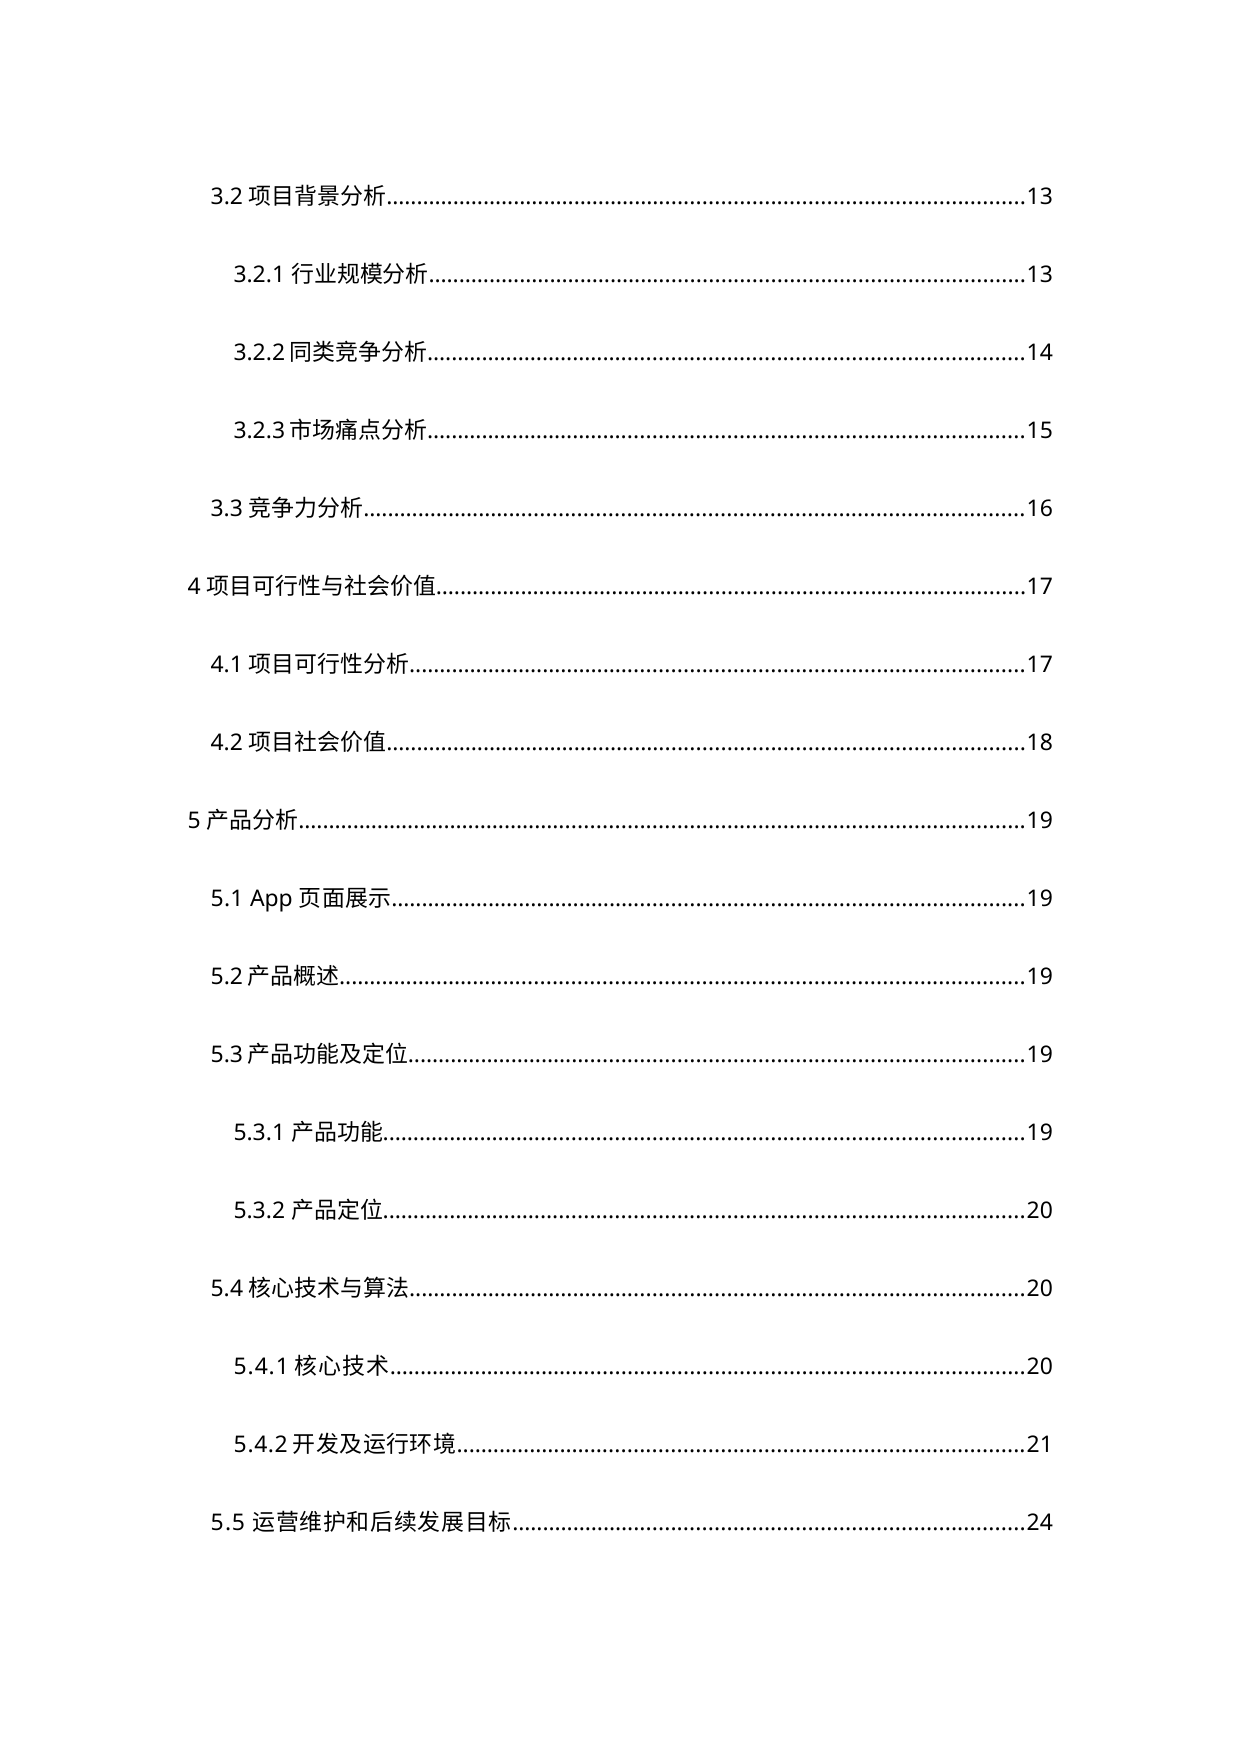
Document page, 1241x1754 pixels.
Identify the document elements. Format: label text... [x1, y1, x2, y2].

text 5.4.1核心技术 20 [233, 1332, 1053, 1397]
text 3.2.1 行业规模分析 13 [233, 240, 1053, 305]
text 5 产品分析 19 [187, 786, 1053, 851]
text 5.2产品概述 19 [210, 942, 1053, 1007]
text 4.2 项目社会价值 18 [210, 708, 1053, 773]
text 4.1 项目可行性分析 17 [210, 630, 1053, 695]
text 5.4 核心技术与算法 20 [210, 1254, 1053, 1319]
text 5.3.2 产品定位 20 [233, 1176, 1053, 1241]
text 5.1 App 页面展示 19 [210, 864, 1053, 929]
text 5.4.2开发及运行环境 21 [233, 1410, 1053, 1475]
text 5.3.1 产品功能 19 [233, 1098, 1053, 1163]
text 5.3产品功能及定位 19 [210, 1020, 1053, 1085]
text 3.3 竞争力分析 16 [210, 474, 1053, 539]
text 3.2.3市场痛点分析 15 [233, 396, 1053, 461]
text 3.2 项目背景分析 13 [210, 162, 1053, 227]
text 5.5 运营维护和后续发展目标 24 [210, 1488, 1053, 1553]
text 3.2.2同类竞争分析 14 [233, 318, 1053, 383]
text 4 项目可行性与社会价值 17 [187, 552, 1053, 617]
